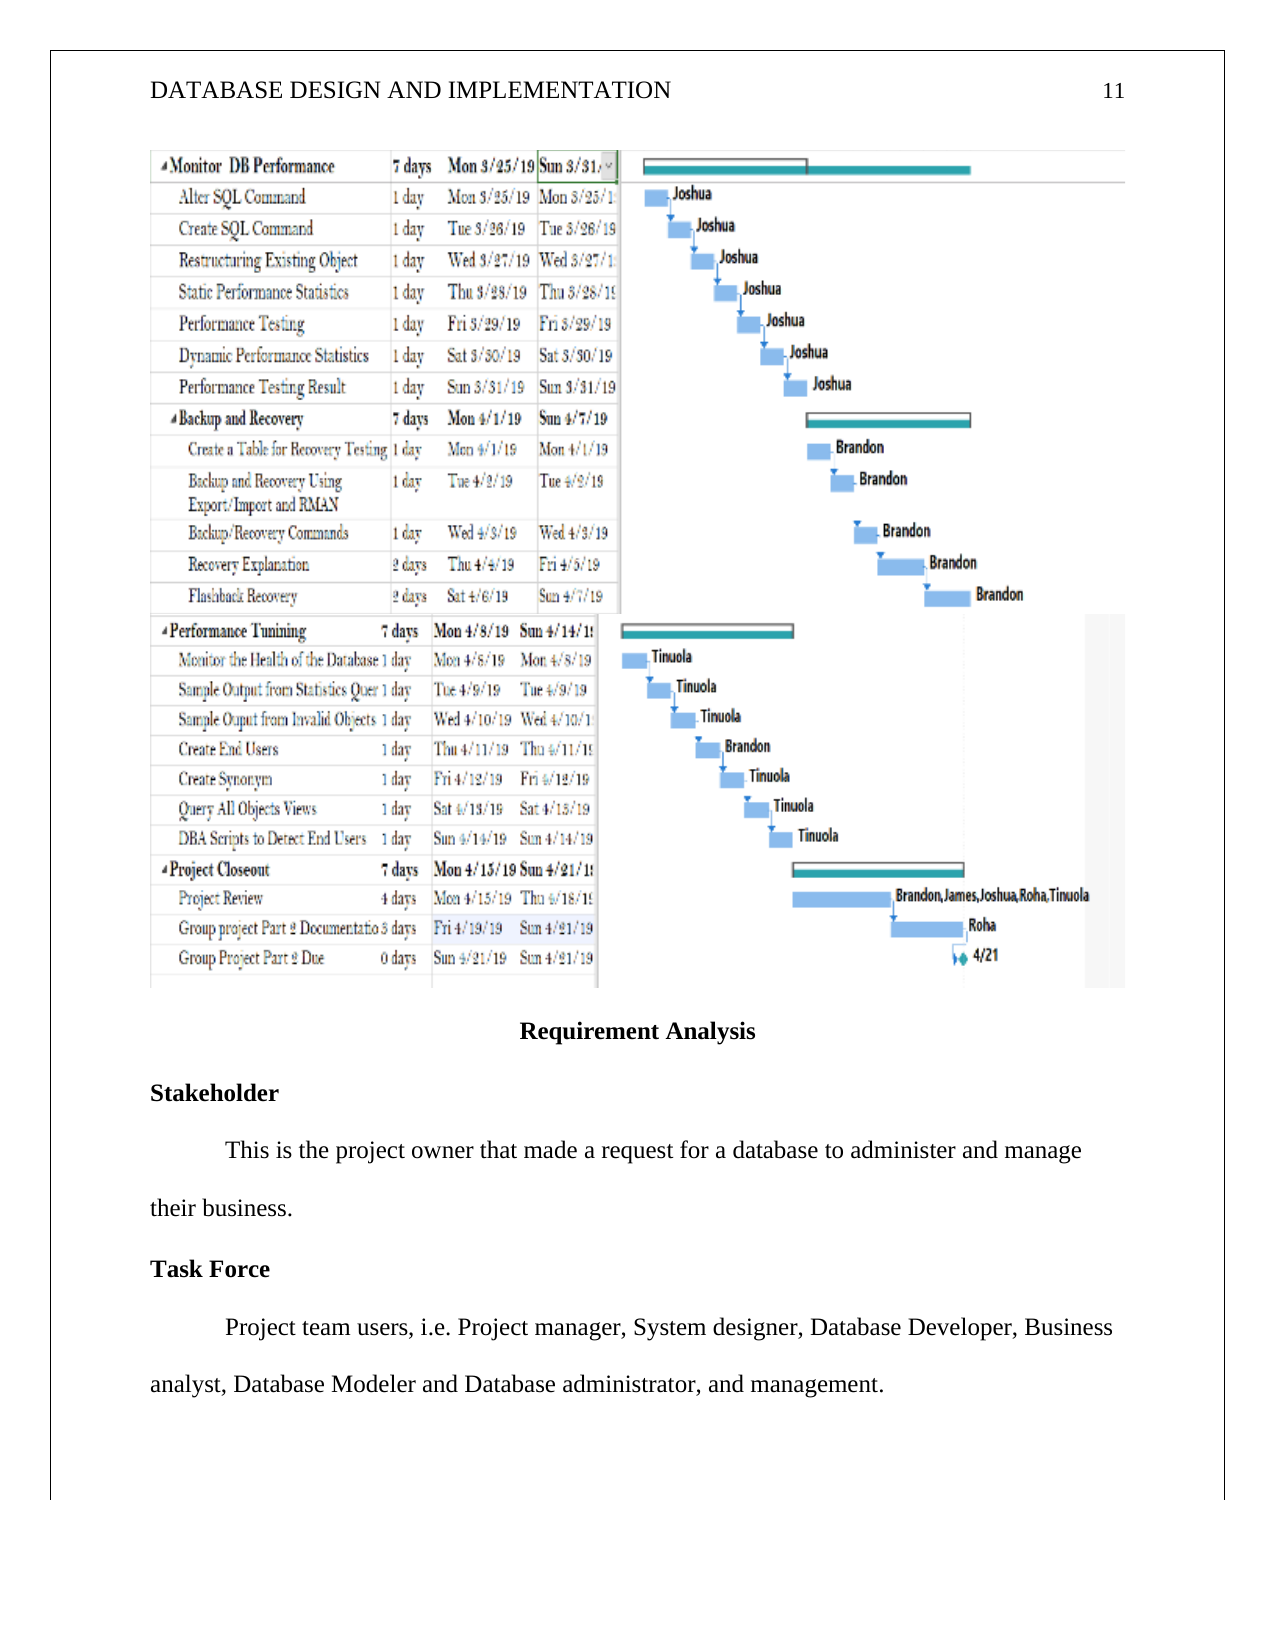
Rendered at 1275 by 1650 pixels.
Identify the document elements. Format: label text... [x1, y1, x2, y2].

subtitle Task Force [150, 1254, 1125, 1283]
text This is the project owner that made a request for a database to administer and manage their business. [150, 1135, 1125, 1222]
picture [150, 150, 1125, 988]
subtitle Requirement Analysis [150, 1016, 1125, 1045]
subtitle Stakeholder [150, 1078, 1125, 1107]
text Project team users, i.e. Project manager, System designer, Database Developer, Business analyst, Database Modeler and Database administrator, and management. [150, 1312, 1125, 1398]
